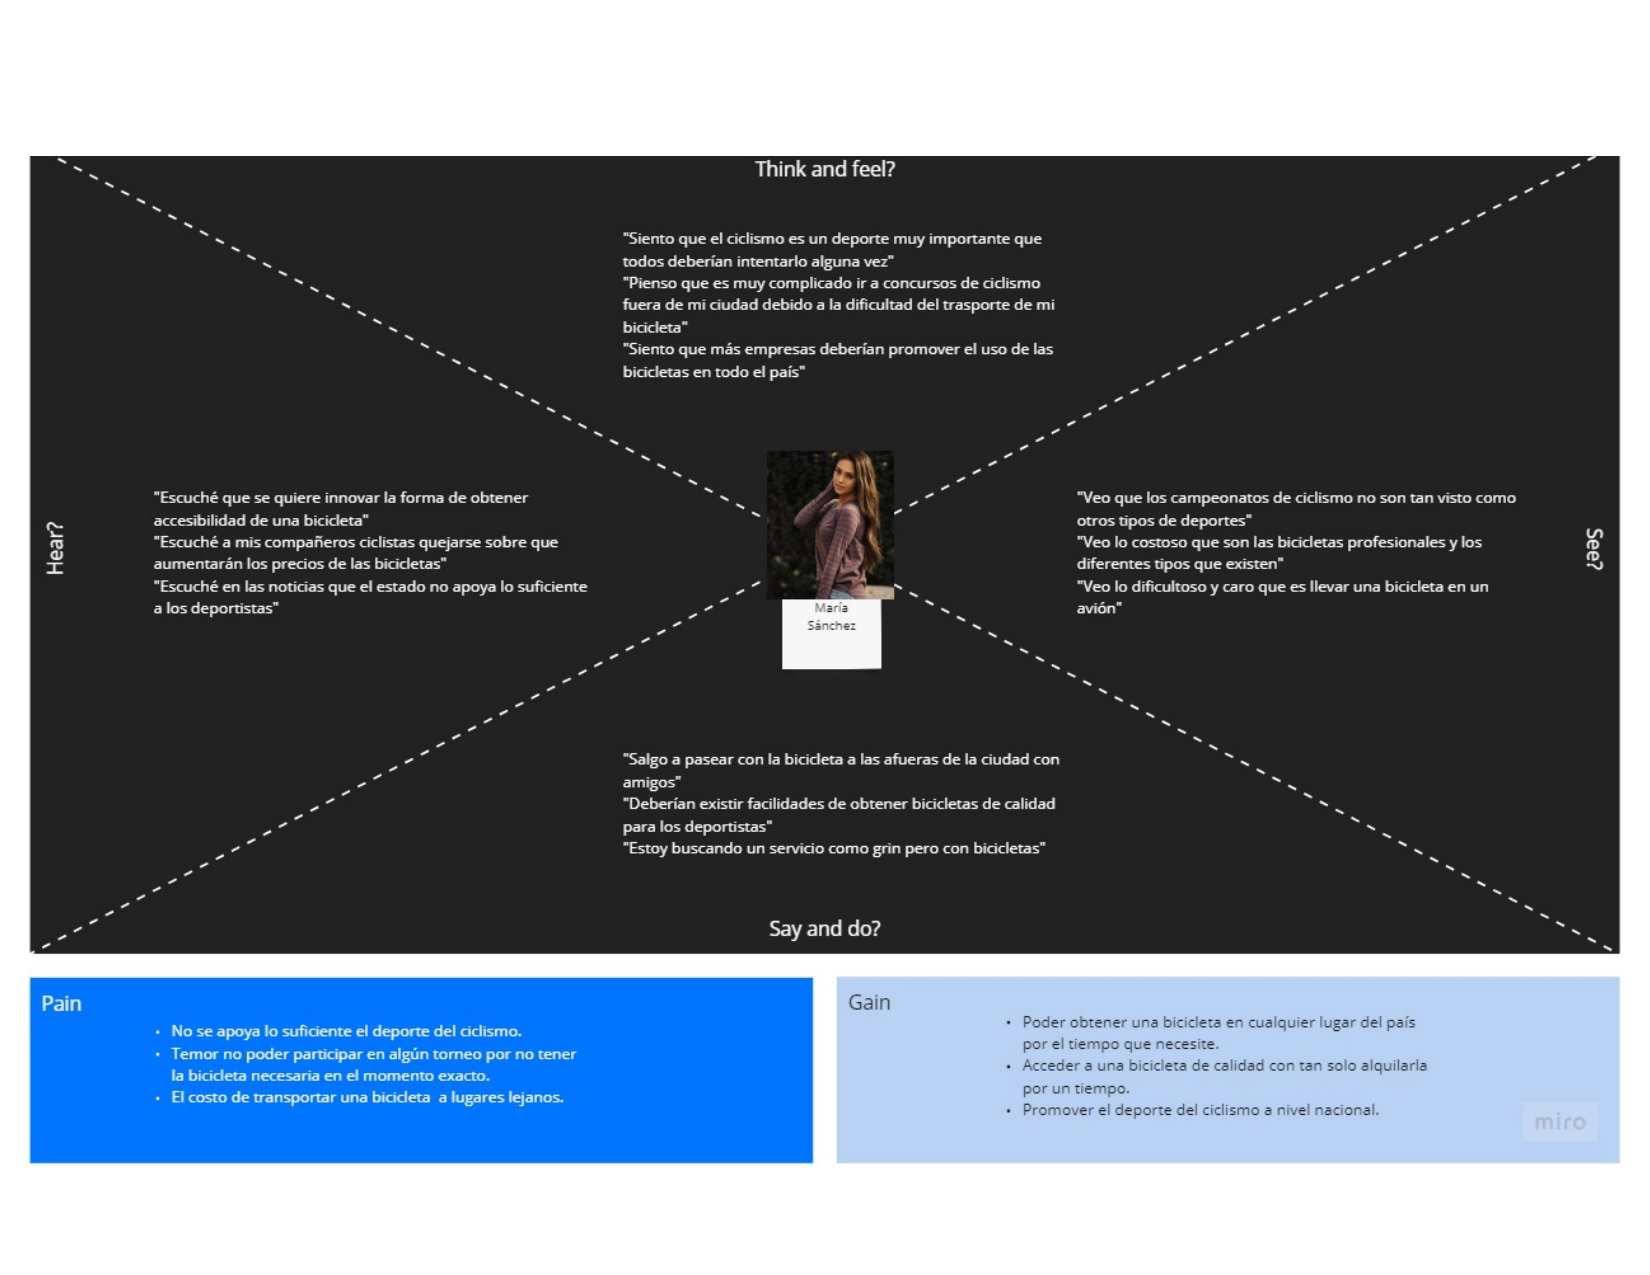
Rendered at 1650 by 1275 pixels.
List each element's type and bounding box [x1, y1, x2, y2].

picture [27, 156, 1623, 1166]
